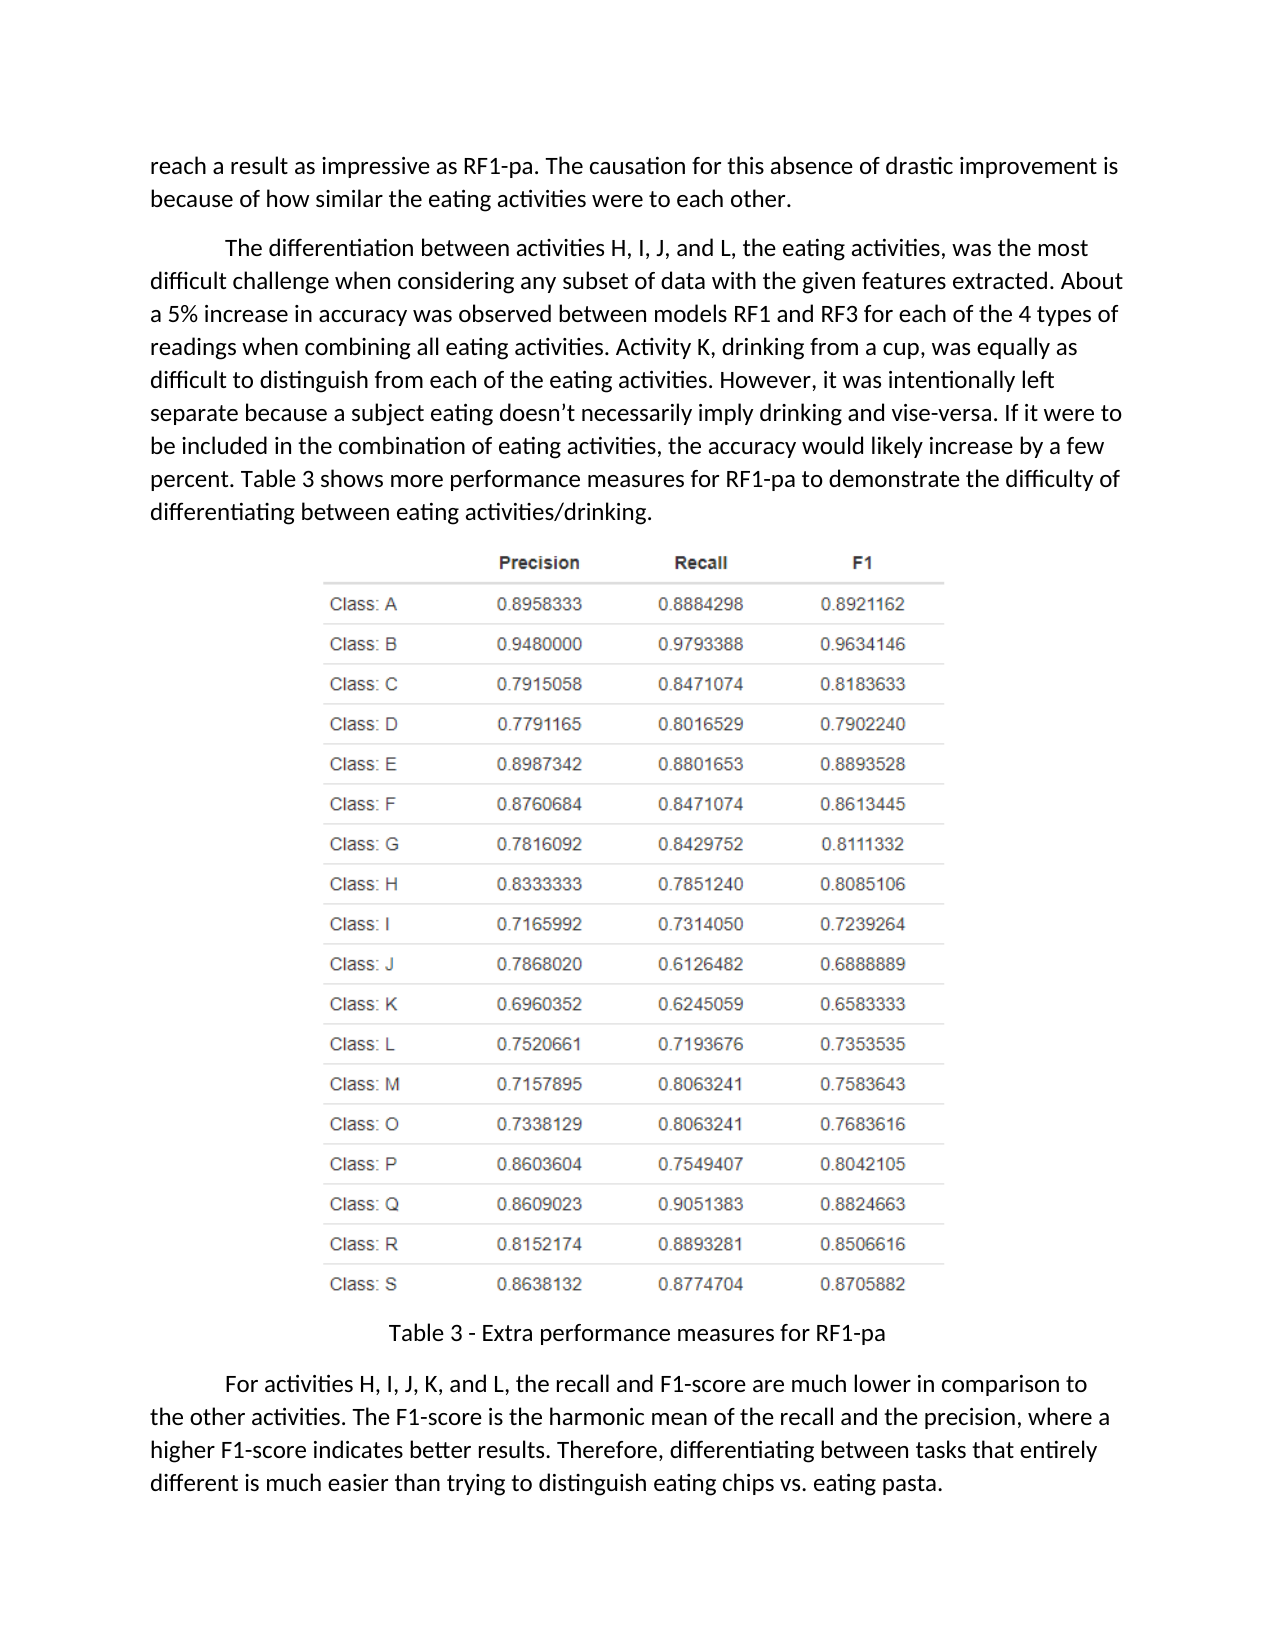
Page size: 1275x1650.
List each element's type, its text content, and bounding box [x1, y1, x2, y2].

text Table 3 - Extra performance measures for RF1-pa [150, 1317, 1125, 1347]
picture [319, 545, 956, 1298]
text The differentiation between activities H, I, J, and L, the eating activities, was the most difficult challenge when considering any subset of data with the given features extracted. About a 5% increase in accuracy was observed between models RF1 and RF3 for each of the 4 types of readings when combining all eating activities. Activity K, drinking from a cup, was equally as difficult to distinguish from each of the eating activities. However, it was intentionally left separate because a subject eating doesn’t necessarily imply drinking and vise-versa. If it were to be included in the combination of eating activities, the accuracy would likely increase by a few percent. Table 3 shows more performance measures for RF1-pa to demonstrate the difficulty of differentiating between eating activities/drinking. [150, 232, 1125, 526]
text For activities H, I, J, K, and L, the recall and F1-score are much lower in comparison to the other activities. The F1-score is the harmonic mean of the recall and the precision, where a higher F1-score indicates better results. Therefore, differentiating between tasks that entirely different is much easier than trying to distinguish eating chips vs. eating pasta. [150, 1368, 1125, 1497]
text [150, 150, 1125, 213]
